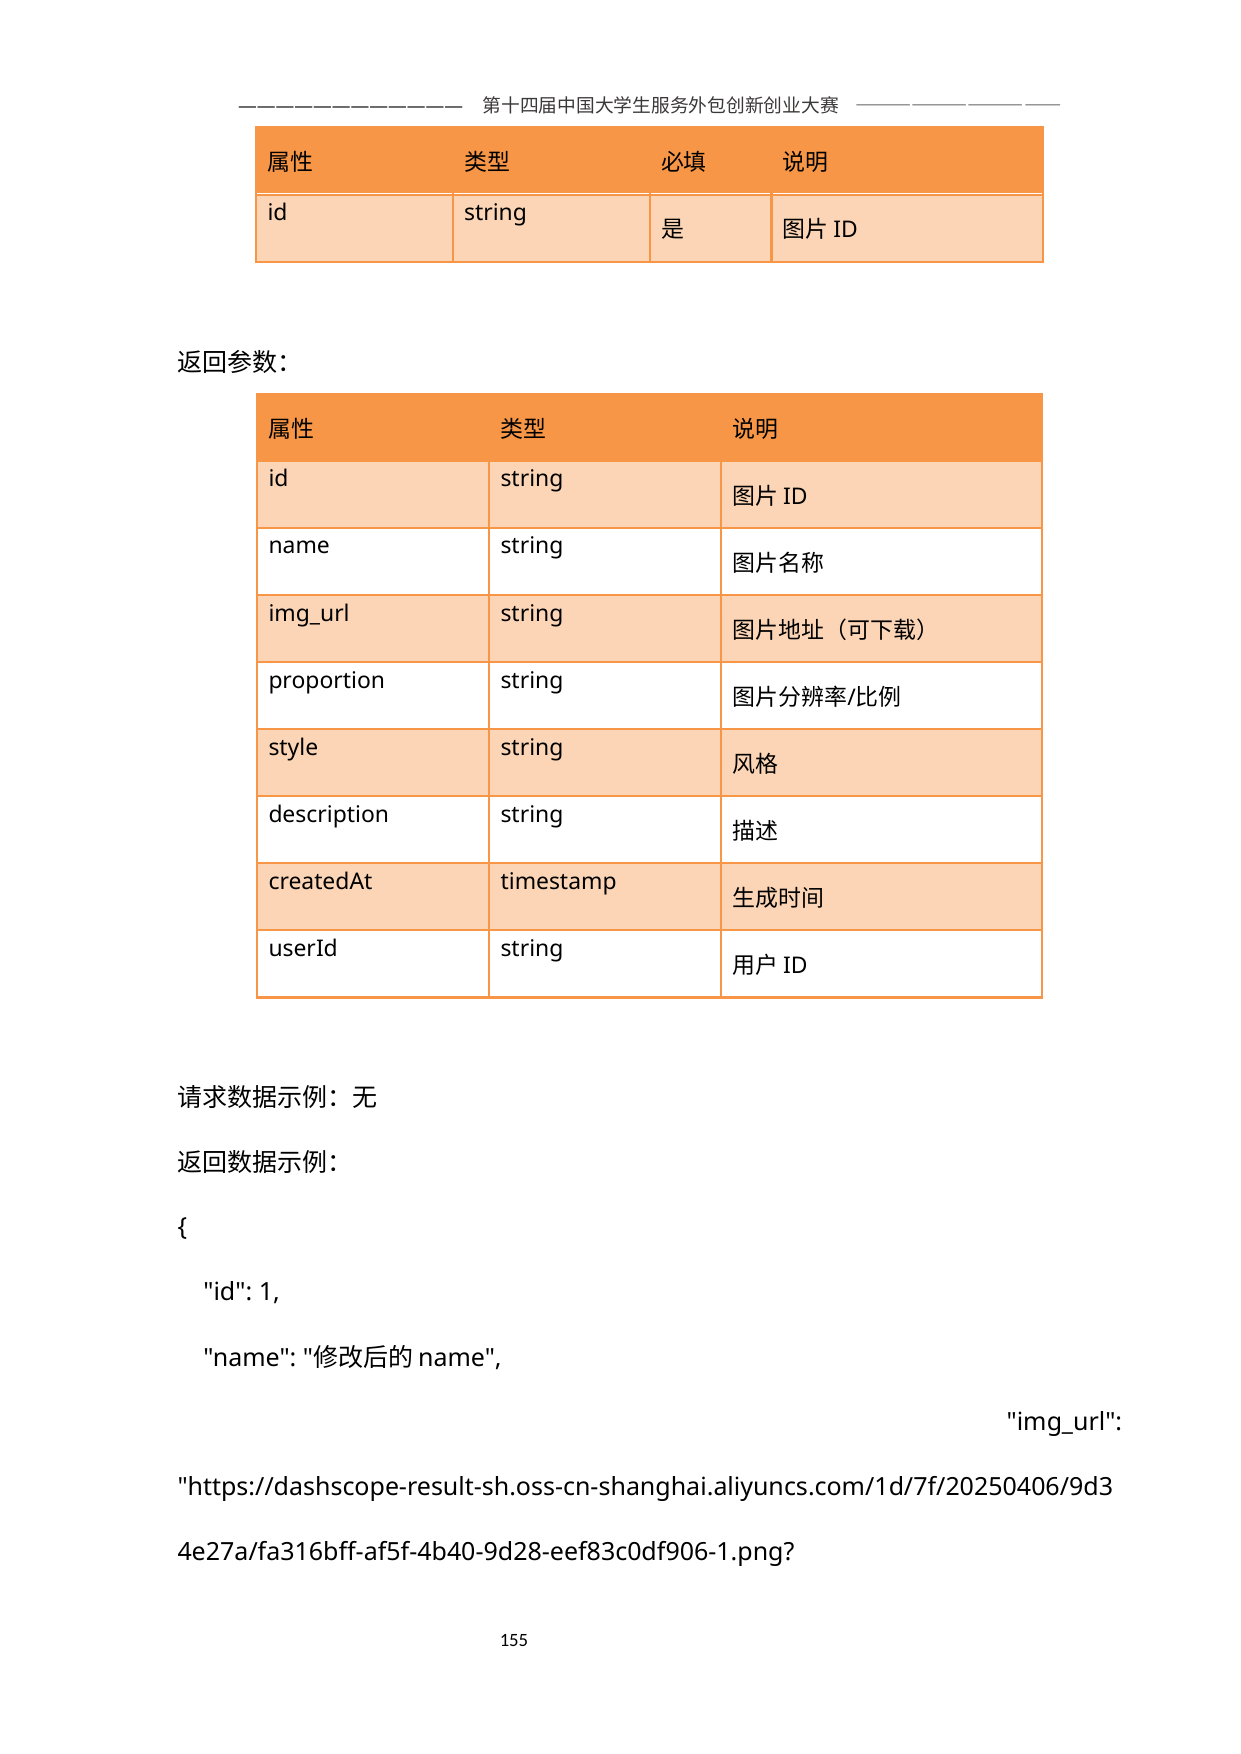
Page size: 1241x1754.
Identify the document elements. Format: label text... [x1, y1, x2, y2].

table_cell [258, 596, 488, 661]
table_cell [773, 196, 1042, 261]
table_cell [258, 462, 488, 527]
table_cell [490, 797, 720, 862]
text "id": 1, [177, 1258, 1122, 1323]
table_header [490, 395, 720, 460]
text 返回参数： [177, 328, 1122, 393]
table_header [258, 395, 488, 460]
text 返回数据示例： [177, 1128, 1122, 1193]
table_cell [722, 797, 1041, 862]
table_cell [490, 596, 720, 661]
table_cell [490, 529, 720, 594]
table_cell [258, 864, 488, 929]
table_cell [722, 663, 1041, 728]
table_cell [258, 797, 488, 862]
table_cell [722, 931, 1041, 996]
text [177, 1388, 1122, 1583]
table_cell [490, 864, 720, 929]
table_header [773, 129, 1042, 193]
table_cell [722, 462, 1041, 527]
text 请求数据示例：无 [177, 1063, 1122, 1128]
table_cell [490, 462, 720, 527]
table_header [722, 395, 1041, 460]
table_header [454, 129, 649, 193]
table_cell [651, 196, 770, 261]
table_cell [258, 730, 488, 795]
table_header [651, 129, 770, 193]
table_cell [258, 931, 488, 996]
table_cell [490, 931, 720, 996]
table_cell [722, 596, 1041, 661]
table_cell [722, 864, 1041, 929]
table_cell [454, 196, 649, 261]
text { [177, 1193, 1122, 1258]
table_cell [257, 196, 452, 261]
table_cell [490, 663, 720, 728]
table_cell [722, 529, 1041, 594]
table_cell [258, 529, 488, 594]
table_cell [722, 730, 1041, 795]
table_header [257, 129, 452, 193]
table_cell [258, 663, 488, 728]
text "name": "修改后的name", [177, 1323, 1122, 1388]
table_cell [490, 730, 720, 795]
